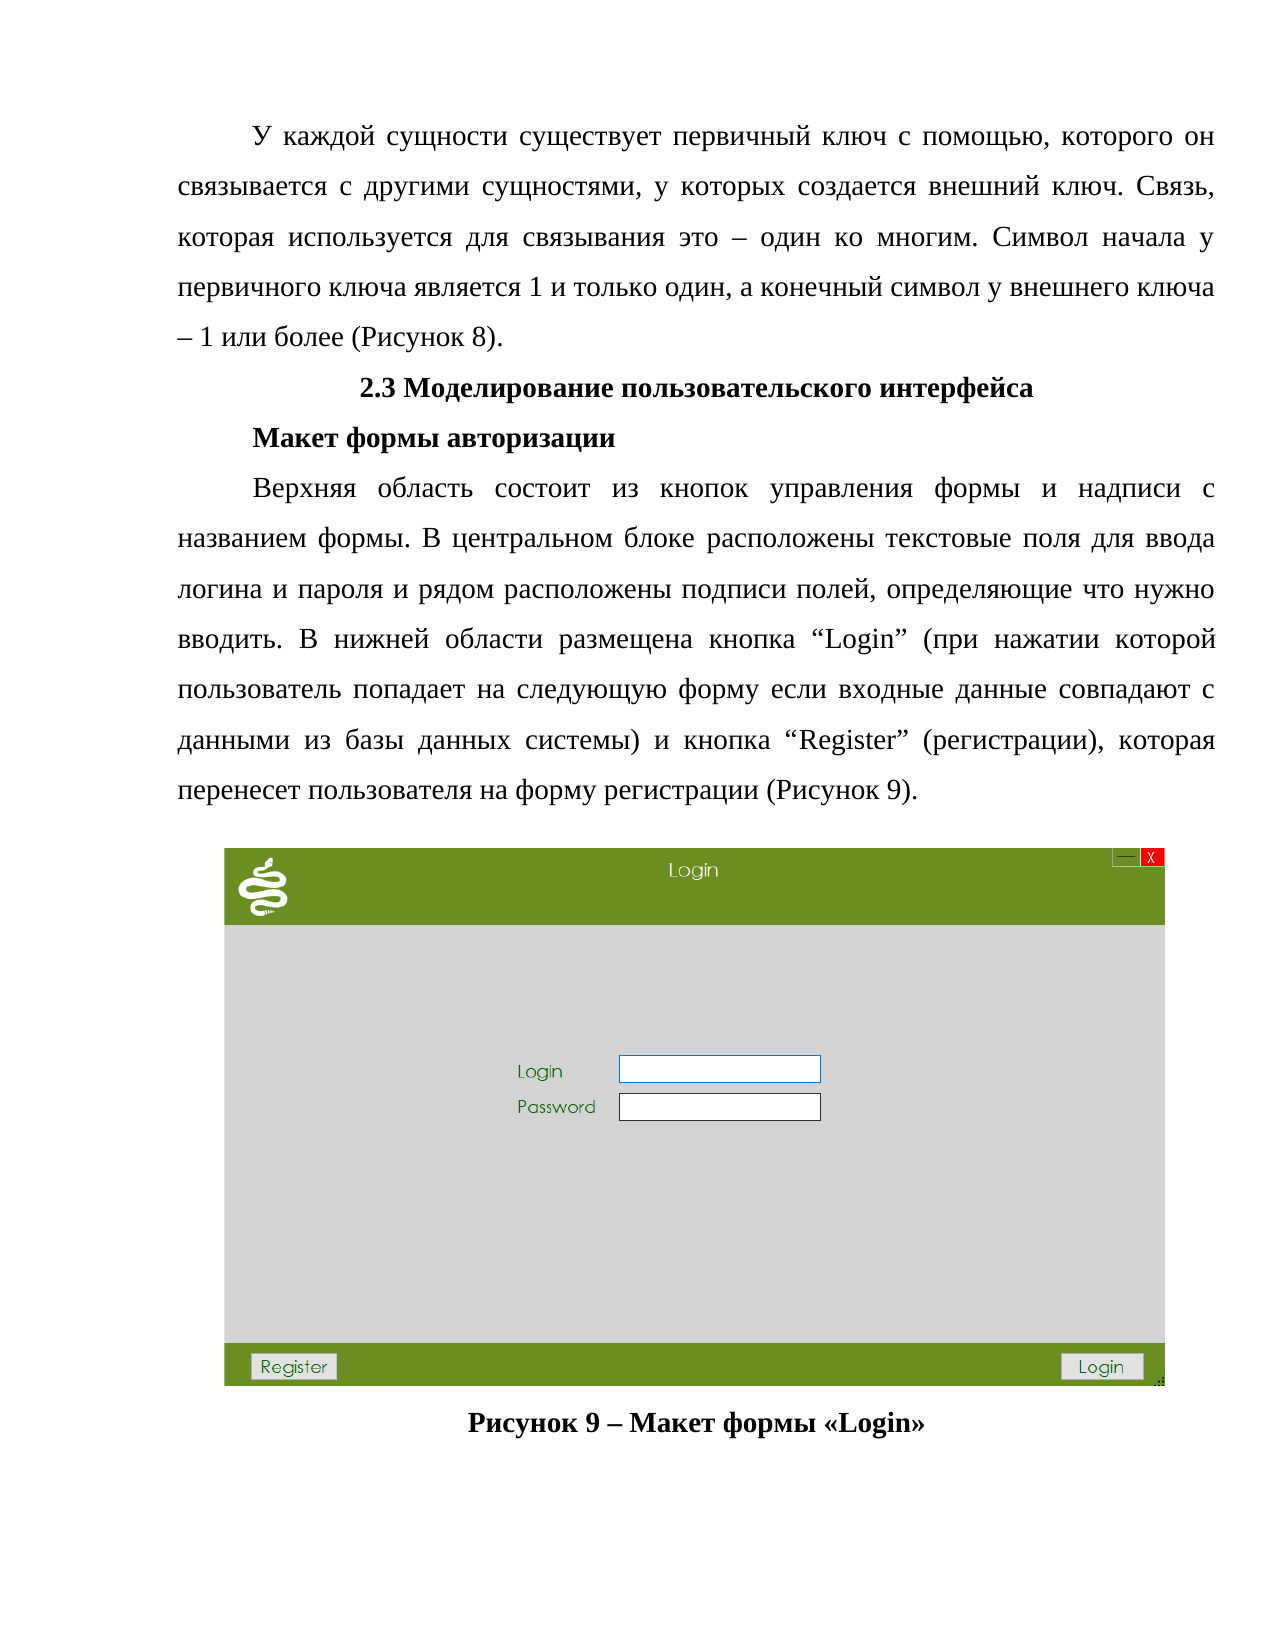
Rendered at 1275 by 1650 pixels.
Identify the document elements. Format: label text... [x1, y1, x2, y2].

text Верхняя область состоит из кнопок управления формы и надписи с названием формы. В центральном блоке расположены текстовые поля для ввода логина и пароля и рядом расположены подписи полей, определяющие что нужно вводить. В нижней области размещена кнопка “Login” (при нажатии которой пользователь попадает на следующую форму если входные данные совпадают с данными из базы данных системы) и кнопка “Register” (регистрации), которая перенесет пользователя на форму регистрации (Рисунок 9). [177, 470, 1216, 806]
picture [224, 848, 1165, 1386]
text У каждой сущности существует первичный ключ с помощью, которого он связывается с другими сущностями, у которых создается внешний ключ. Связь, которая используется для связывания это – один ко многим. Символ начала у первичного ключа является 1 и только один, а конечный символ у внешнего ключа – 1 или более (Рисунок 8). [177, 118, 1216, 353]
subtitle 2.3 Моделирование пользовательского интерфейса [177, 370, 1216, 403]
text Макет формы авторизации [177, 420, 1216, 453]
